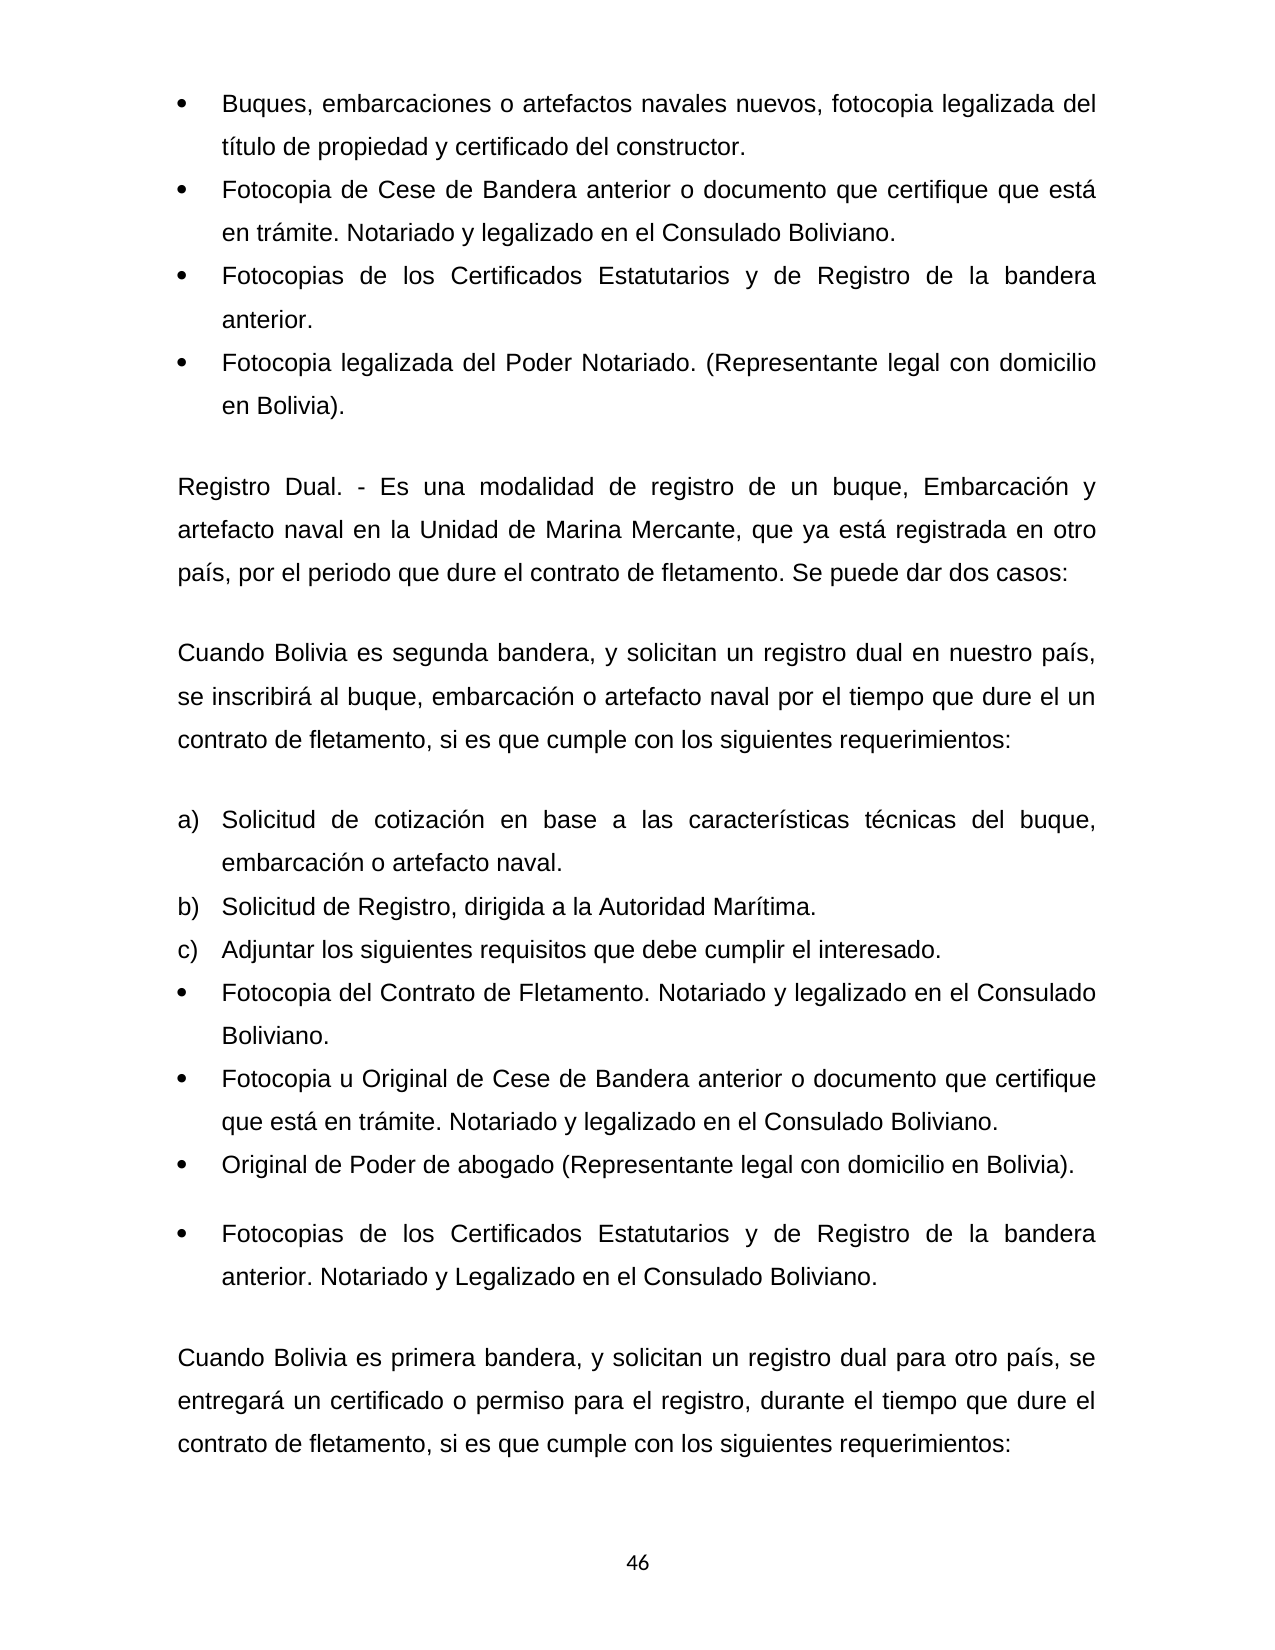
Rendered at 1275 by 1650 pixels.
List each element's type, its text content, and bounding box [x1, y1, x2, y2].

list Buques, embarcaciones o artefactos navales nuevos, fotocopia legalizada del título de propiedad y certificado del constructor. [177, 89, 1098, 161]
list Adjuntar los siguientes requisitos que debe cumplir el interesado. [177, 935, 1098, 963]
text Cuando Bolivia es segunda bandera, y solicitan un registro dual en nuestro país, se inscribirá al buque, embarcación o artefacto naval por el tiempo que dure el un contrato de fletamento, si es que cumple con los siguientes requerimientos: [177, 638, 1098, 753]
list Fotocopia del Contrato de Fletamento. Notariado y legalizado en el Consulado Boliviano. [177, 978, 1098, 1050]
list Fotocopia legalizada del Poder Notariado. (Representante legal con domicilio en Bolivia). [177, 348, 1098, 420]
list Fotocopia de Cese de Bandera anterior o documento que certifique que está en trámite. Notariado y legalizado en el Consulado Boliviano. [177, 175, 1098, 247]
list Original de Poder de abogado (Representante legal con domicilio en Bolivia). [177, 1151, 1098, 1179]
list Fotocopias de los Certificados Estatutarios y de Registro de la bandera anterior. Notariado y Legalizado en el Consulado Boliviano. [177, 1219, 1098, 1291]
list Solicitud de Registro, dirigida a la Autoridad Marítima. [177, 892, 1098, 920]
list Fotocopias de los Certificados Estatutarios y de Registro de la bandera anterior. [177, 261, 1098, 333]
list Solicitud de cotización en base a las características técnicas del buque, embarcación o artefacto naval. [177, 805, 1098, 877]
text Cuando Bolivia es primera bandera, y solicitan un registro dual para otro país, se entregará un certificado o permiso para el registro, durante el tiempo que dure el contrato de fletamento, si es que cumple con los siguientes requerimientos: [177, 1343, 1098, 1458]
text Registro Dual. - Es una modalidad de registro de un buque, Embarcación y artefacto naval en la Unidad de Marina Mercante, que ya está registrada en otro país, por el periodo que dure el contrato de fletamento. Se puede dar dos casos: [177, 472, 1098, 587]
list Fotocopia u Original de Cese de Bandera anterior o documento que certifique que está en trámite. Notariado y legalizado en el Consulado Boliviano. [177, 1064, 1098, 1136]
